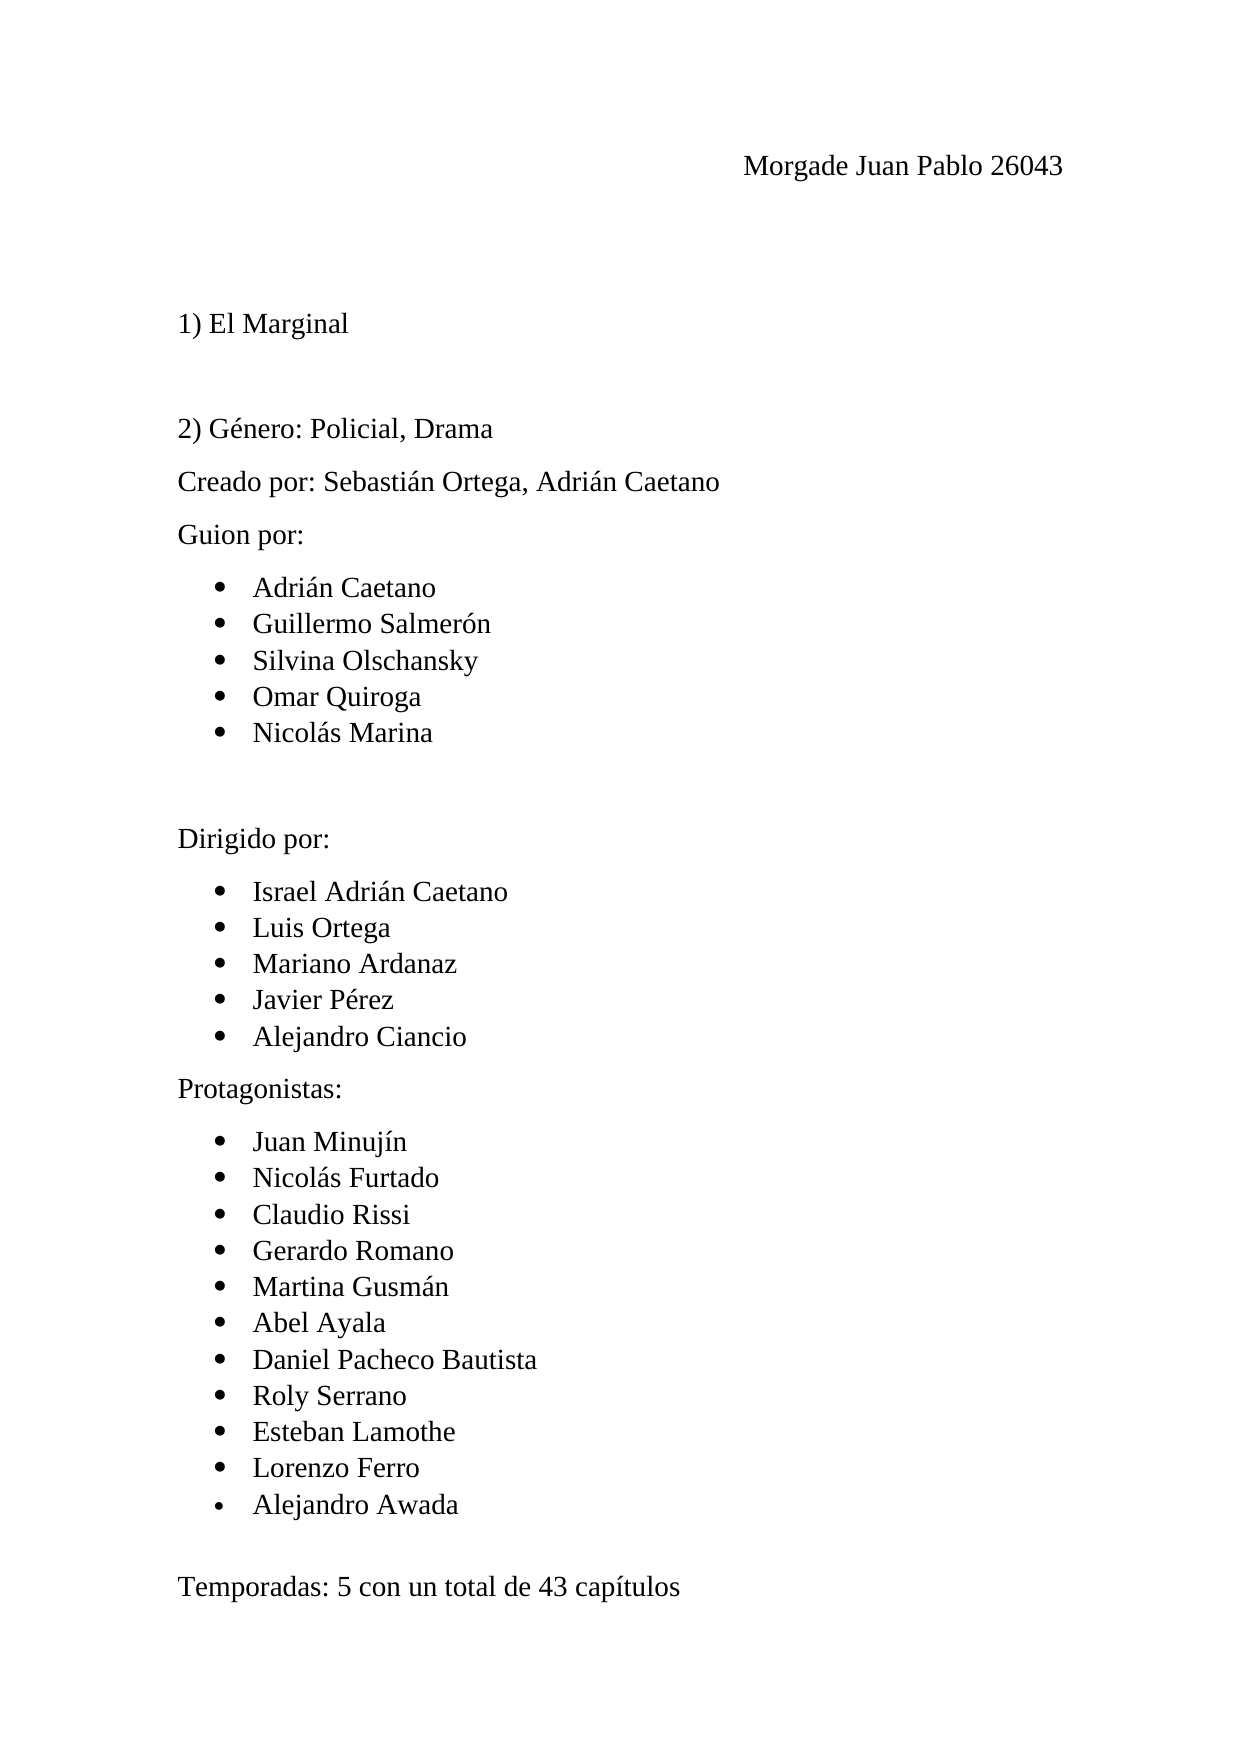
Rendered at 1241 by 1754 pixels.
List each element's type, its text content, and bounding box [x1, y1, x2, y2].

list Nicolás Furtado [215, 1161, 1063, 1194]
list Silvina Olschansky [215, 643, 1063, 676]
list Juan Minujín [215, 1124, 1063, 1158]
list Martina Gusmán [215, 1269, 1063, 1303]
text Creado por: Sebastián Ortega, Adrián Caetano [177, 464, 1063, 498]
list Adrián Caetano [215, 570, 1063, 604]
list Esteban Lamothe [215, 1414, 1063, 1448]
text Guion por: [177, 517, 1063, 551]
list Daniel Pacheco Bautista [215, 1342, 1063, 1376]
list Omar Quiroga [215, 679, 1063, 712]
list Gerardo Romano [215, 1233, 1063, 1267]
text Morgade Juan Pablo 26043 [177, 148, 1063, 181]
list Abel Ayala [215, 1306, 1063, 1339]
list Alejandro Awada [215, 1487, 1063, 1551]
list Guillermo Salmerón [215, 606, 1063, 640]
text Temporadas: 5 con un total de 43 capítulos [177, 1569, 1063, 1603]
list Mariano Ardanaz [215, 946, 1063, 980]
list Roly Serrano [215, 1378, 1063, 1412]
list Israel Adrián Caetano [215, 874, 1063, 907]
text Protagonistas: [177, 1072, 1063, 1105]
text 1) El Marginal [177, 306, 1063, 339]
list Luis Ortega [215, 910, 1063, 943]
list Alejandro Ciancio [215, 1019, 1063, 1052]
list Claudio Rissi [215, 1197, 1063, 1231]
list Nicolás Marina [215, 715, 1063, 749]
list Lorenzo Ferro [215, 1451, 1063, 1484]
text 2) Género: Policial, Drama [177, 412, 1063, 445]
text Dirigido por: [177, 821, 1063, 854]
list Javier Pérez [215, 982, 1063, 1016]
